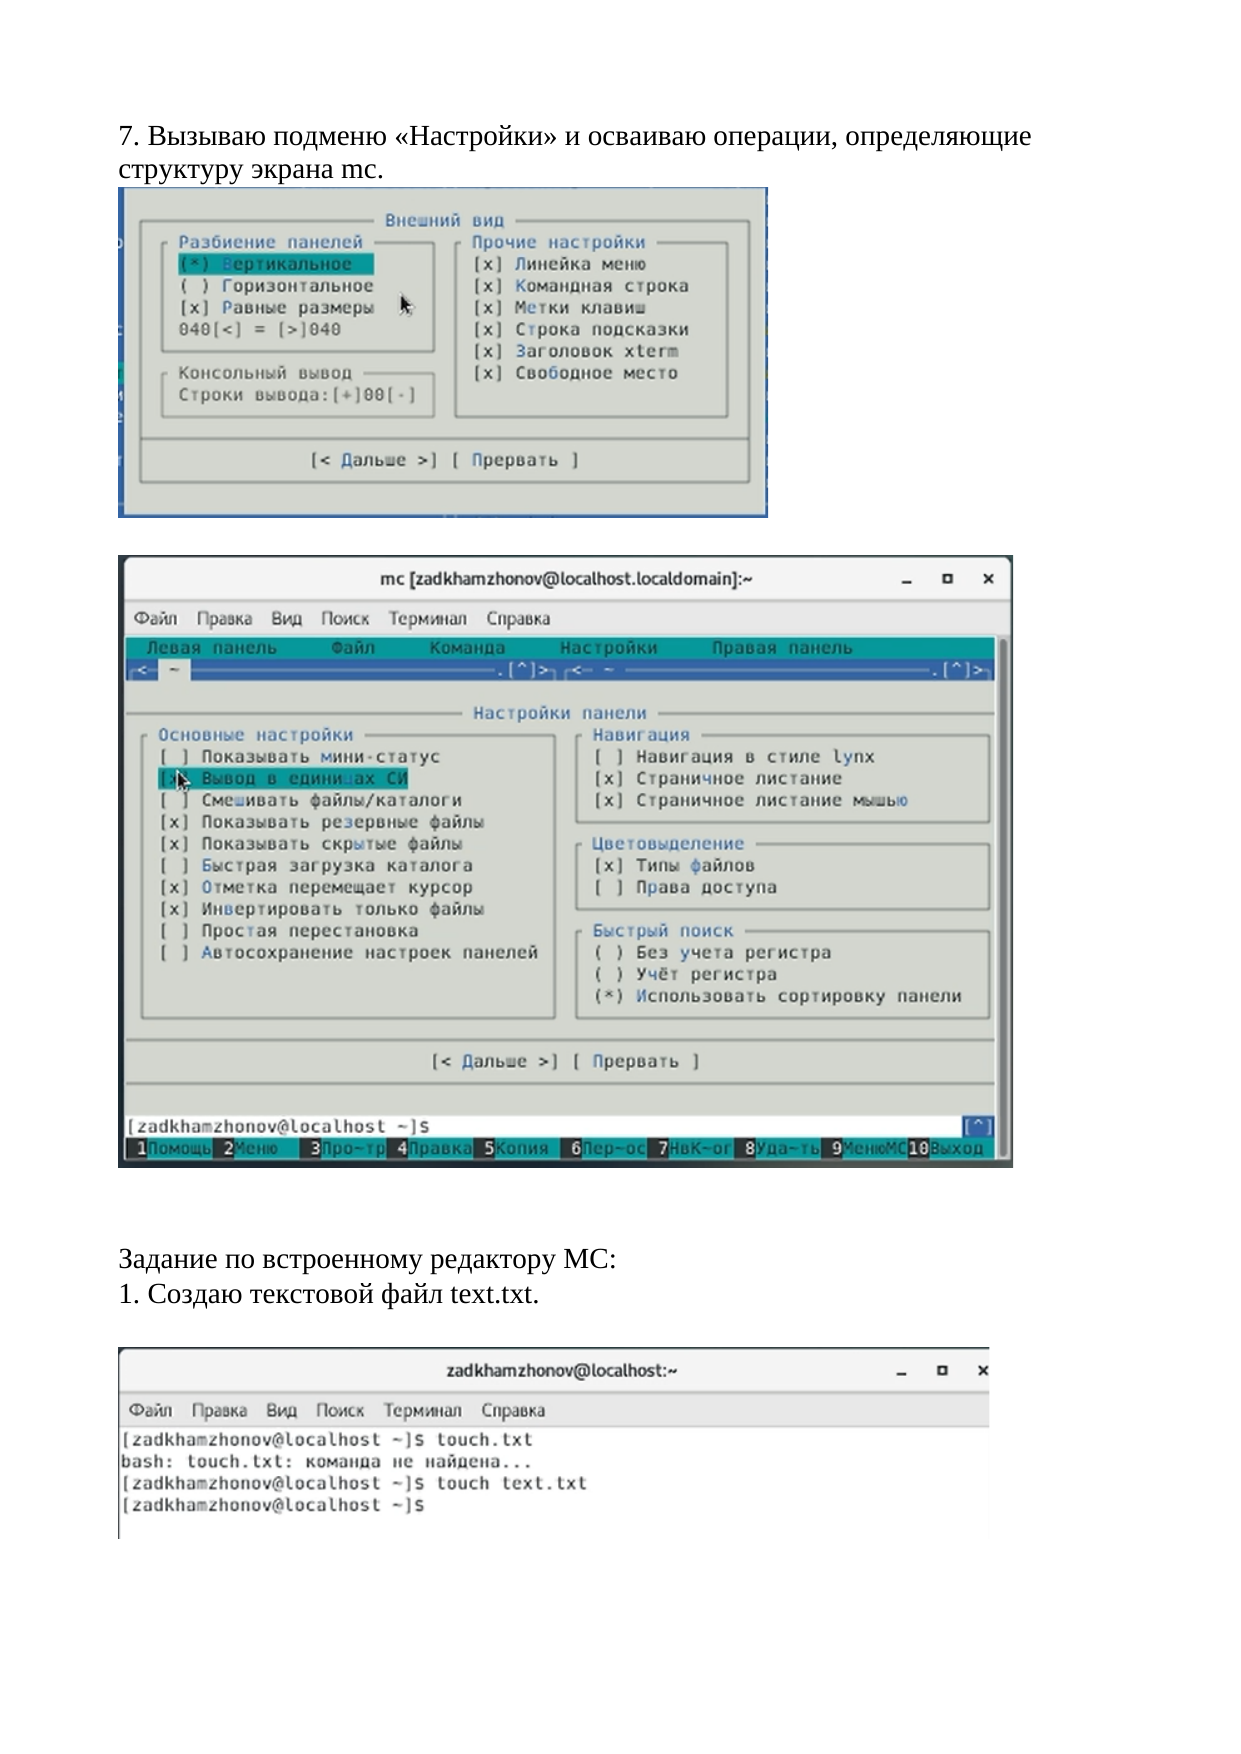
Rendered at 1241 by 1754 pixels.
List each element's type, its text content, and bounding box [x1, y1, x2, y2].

picture [118, 187, 769, 518]
text 7. Вызываю подменю «Настройки» и осваиваю операции, определяющие структуру экрана mc. [118, 118, 1152, 185]
text Задание по встроенному редактору МС: [118, 1241, 1152, 1274]
picture [118, 555, 1014, 1168]
text 1. Создаю текстовой файл text.txt. [118, 1276, 1152, 1310]
picture [118, 1347, 990, 1539]
